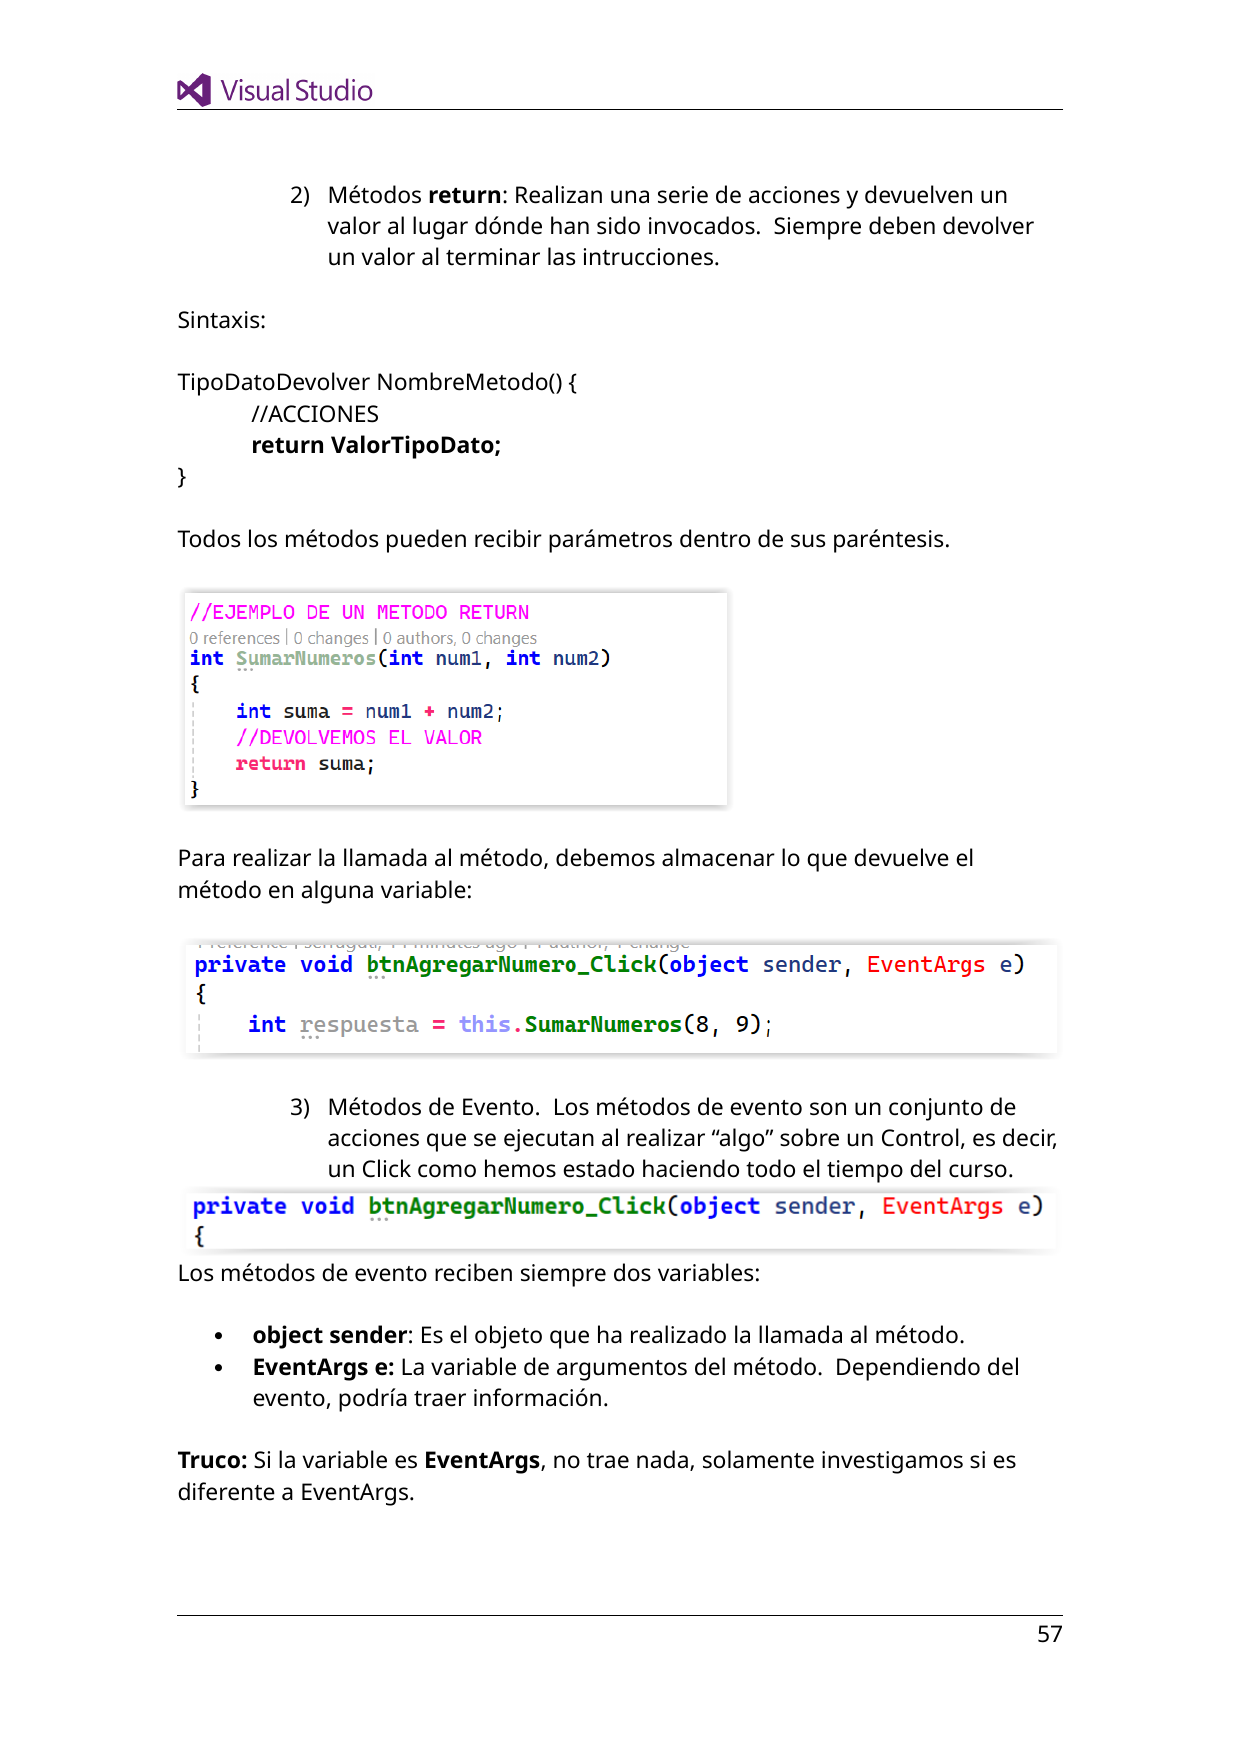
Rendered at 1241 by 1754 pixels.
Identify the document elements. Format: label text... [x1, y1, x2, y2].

text Truco: Si la variable es EventArgs, no trae nada, solamente investigamos si es diferente a EventArgs. [177, 1444, 1063, 1507]
picture [177, 1184, 1063, 1257]
picture [177, 936, 1063, 1060]
text TipoDatoDevolver NombreMetodo() { [177, 366, 1063, 398]
picture [177, 585, 734, 812]
list Métodos de Evento. Los métodos de evento son un conjunto de acciones que se ejecutan al realizar “algo” sobre un Control, es decir, un Click como hemos estado haciendo todo el tiempo del curso. [290, 1091, 1063, 1184]
text //ACCIONES [177, 398, 1063, 429]
text Para realizar la llamada al método, debemos almacenar lo que devuelve el método en alguna variable: [177, 842, 1063, 905]
list object sender: Es el objeto que ha realizado la llamada al método. [215, 1319, 1063, 1350]
text Sintaxis: [177, 304, 1063, 335]
picture [177, 73, 375, 107]
text Los métodos de evento reciben siempre dos variables: [177, 1257, 1063, 1288]
list EventArgs e: La variable de argumentos del método. Dependiendo del evento, podría traer información. [215, 1350, 1063, 1413]
text Todos los métodos pueden recibir parámetros dentro de sus paréntesis. [177, 523, 1063, 554]
list Métodos return: Realizan una serie de acciones y devuelven un valor al lugar dónde han sido invocados. Siempre deben devolver un valor al terminar las intrucciones. [290, 179, 1063, 273]
text } [177, 460, 1063, 491]
text return ValorTipoDato; [177, 429, 1063, 460]
